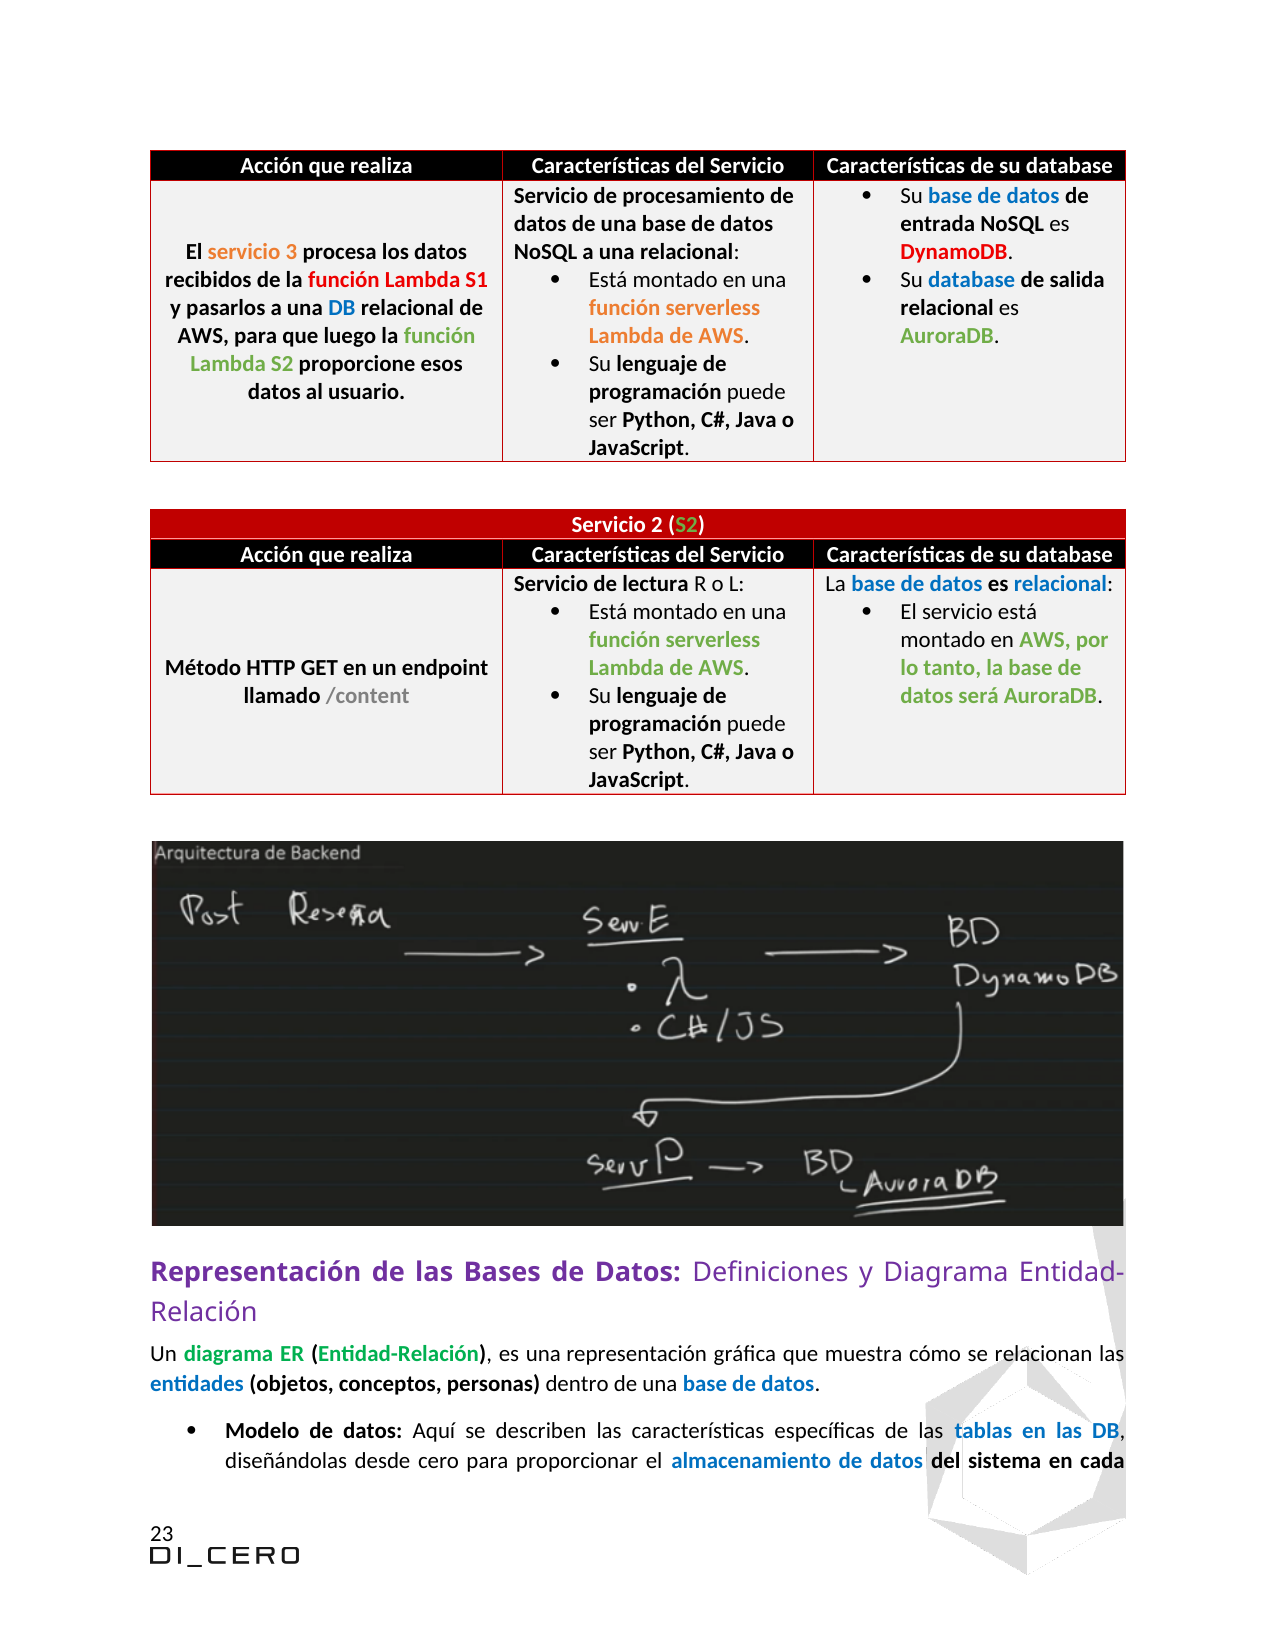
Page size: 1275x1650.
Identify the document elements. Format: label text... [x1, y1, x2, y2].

table_cell Características del Servicio [503, 151, 813, 180]
table_cell El servicio 3 procesa los datos recibidos de la función Lambda S1 y pasarlos a una DB relacional de AWS, para que luego la función Lambda S2 proporcione esos datos al usuario. [151, 181, 502, 461]
table_cell Servicio de lectura R o L: Está montado en una función serverless Lambda de AWS. Su lenguaje de programación puede ser Python, C#, Java o JavaScript. [503, 569, 813, 793]
table_cell Acción que realiza [151, 540, 502, 568]
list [187, 1416, 1125, 1474]
table_cell Características de su database [814, 151, 1125, 180]
table_cell La base de datos es relacional: El servicio está montado en AWS, por lo tanto, la base de datos será AuroraDB. [814, 569, 1125, 793]
table_cell Método HTTP GET en un endpoint llamado /content [151, 569, 502, 793]
table_cell Acción que realiza [151, 151, 502, 180]
table_cell Su base de datos de entrada NoSQL es DynamoDB. Su database de salida relacional es AuroraDB. [814, 181, 1125, 461]
subtitle Representación de las Bases de Datos: Definiciones y Diagrama Entidad-Relación [150, 1253, 1125, 1329]
table_header Servicio 2 (S2) [151, 510, 1125, 538]
picture [150, 1547, 299, 1567]
picture [151, 841, 1126, 1575]
text Un diagrama ER (Entidad-Relación), es una representación gráfica que muestra cómo se relacionan las entidades (objetos, conceptos, personas) dentro de una base de datos. [150, 1339, 1125, 1397]
table_cell Características de su database [814, 540, 1125, 568]
table_cell Servicio de procesamiento de datos de una base de datos NoSQL a una relacional: Está montado en una función serverless Lambda de AWS. Su lenguaje de programación puede ser Python, C#, Java o JavaScript. [503, 181, 813, 461]
table_cell Características del Servicio [503, 540, 813, 568]
